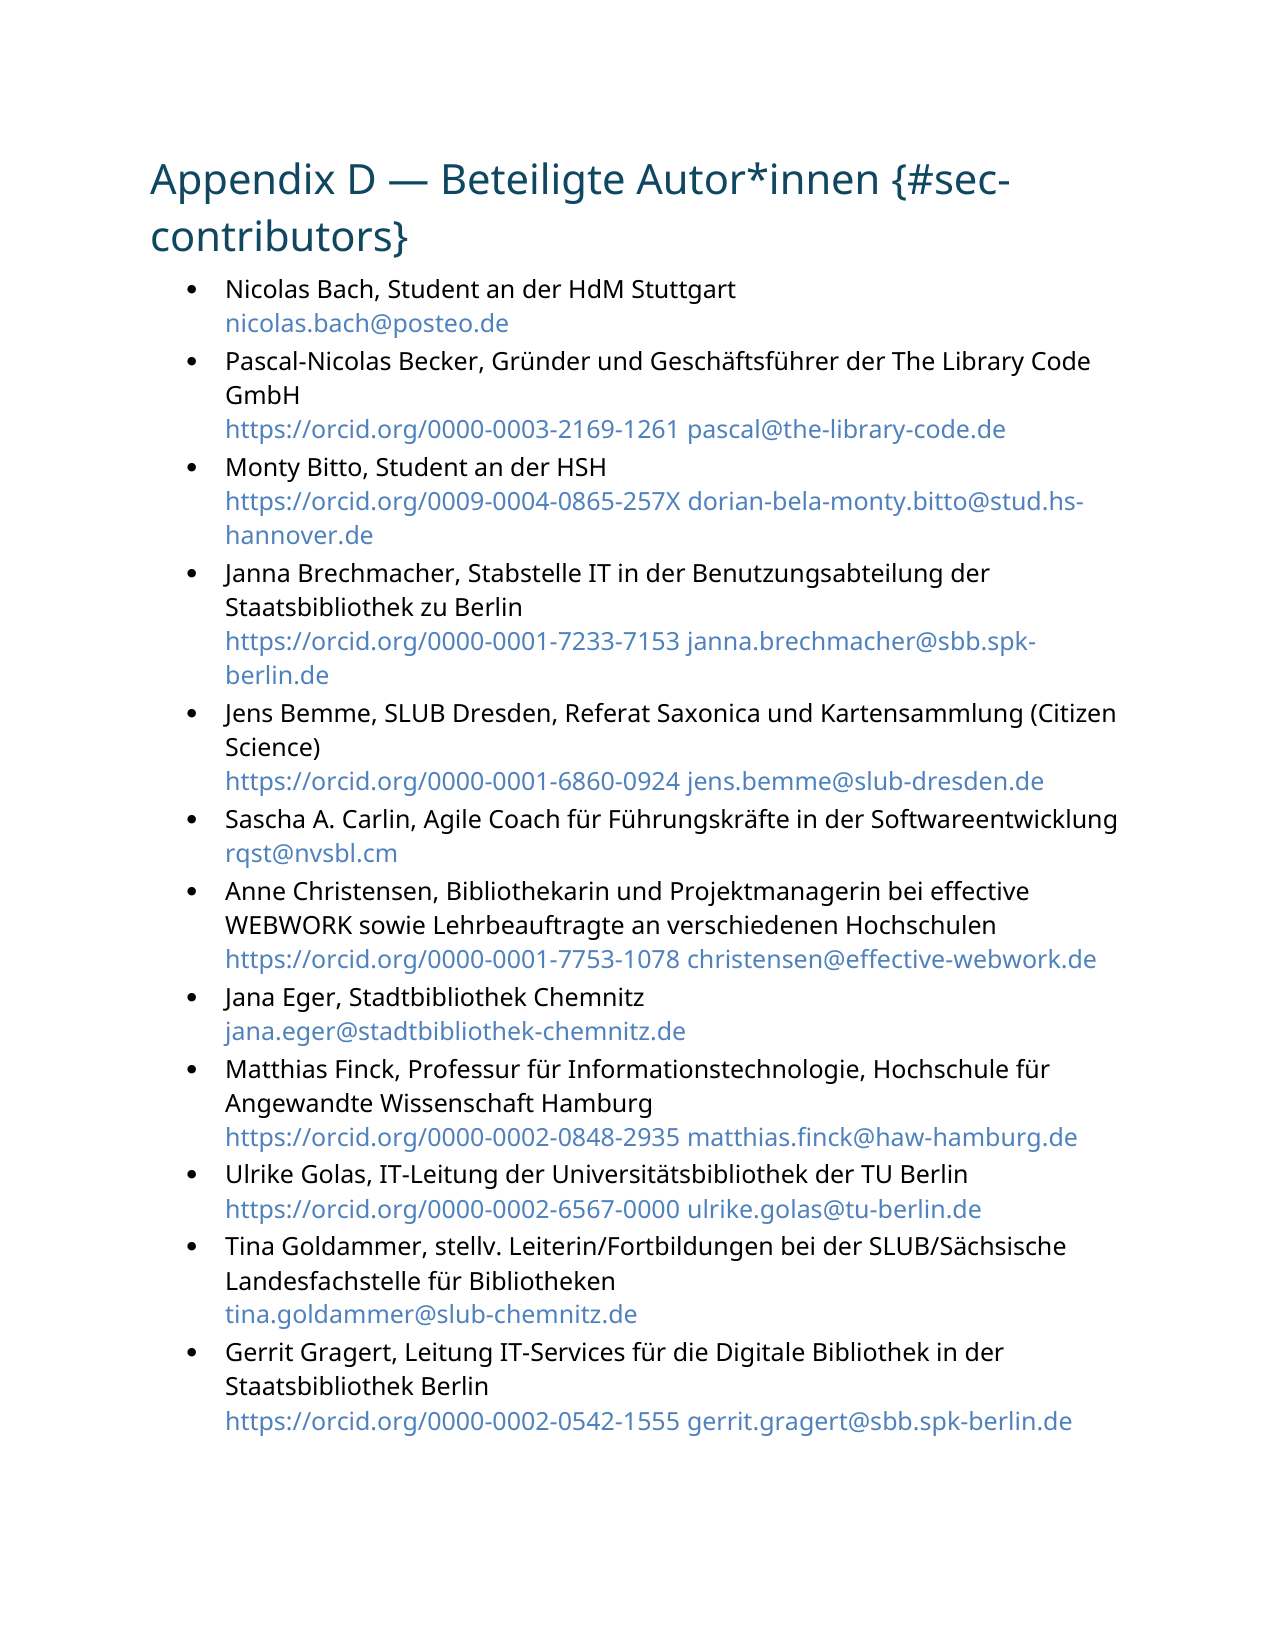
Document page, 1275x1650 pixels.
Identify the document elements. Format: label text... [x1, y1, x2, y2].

list Gerrit Gragert, Leitung IT-Services für die Digitale Bibliothek in der Staatsbibliothek Berlin https://orcid.org/0000-0002-0542-1555 gerrit.gragert@sbb.spk-berlin.de [187, 1335, 1125, 1437]
list Janna Brechmacher, Stabstelle IT in der Benutzungsabteilung der Staatsbibliothek zu Berlin https://orcid.org/0000-0001-7233-7153 janna.brechmacher@sbb.spk-berlin.de [187, 556, 1125, 692]
list Ulrike Golas, IT-Leitung der Universitätsbibliothek der TU Berlin https://orcid.org/0000-0002-6567-0000 ulrike.golas@tu-berlin.de [187, 1157, 1125, 1225]
list Monty Bitto, Student an der HSH https://orcid.org/0009-0004-0865-257X dorian-bela-monty.bitto@stud.hs-hannover.de [187, 450, 1125, 552]
list Tina Goldammer, stellv. Leiterin/Fortbildungen bei der SLUB/Sächsische Landesfachstelle für Bibliotheken tina.goldammer@slub-chemnitz.de [187, 1229, 1125, 1331]
list Pascal-Nicolas Becker, Gründer und Geschäftsführer der The Library Code GmbH https://orcid.org/0000-0003-2169-1261 pascal@the-library-code.de [187, 344, 1125, 446]
list Jana Eger, Stadtbibliothek Chemnitz jana.eger@stadtbibliothek-chemnitz.de [187, 979, 1125, 1047]
list Nicolas Bach, Student an der HdM Stuttgart nicolas.bach@posteo.de [187, 272, 1125, 340]
subtitle Appendix D — Beteiligte Autor*innen {#sec-contributors} [150, 150, 1125, 263]
list Anne Christensen, Bibliothekarin und Projektmanagerin bei effective WEBWORK sowie Lehrbeauftragte an verschiedenen Hochschulen https://orcid.org/0000-0001-7753-1078 christensen@effective-webwork.de [187, 873, 1125, 976]
list Sascha A. Carlin, Agile Coach für Führungskräfte in der Softwareentwicklung rqst@nvsbl.cm [187, 802, 1125, 870]
list Matthias Finck, Professur für Informationstechnologie, Hochschule für Angewandte Wissenschaft Hamburg https://orcid.org/0000-0002-0848-2935 matthias.finck@haw-hamburg.de [187, 1051, 1125, 1153]
list Jens Bemme, SLUB Dresden, Referat Saxonica und Kartensammlung (Citizen Science) https://orcid.org/0000-0001-6860-0924 jens.bemme@slub-dresden.de [187, 696, 1125, 798]
